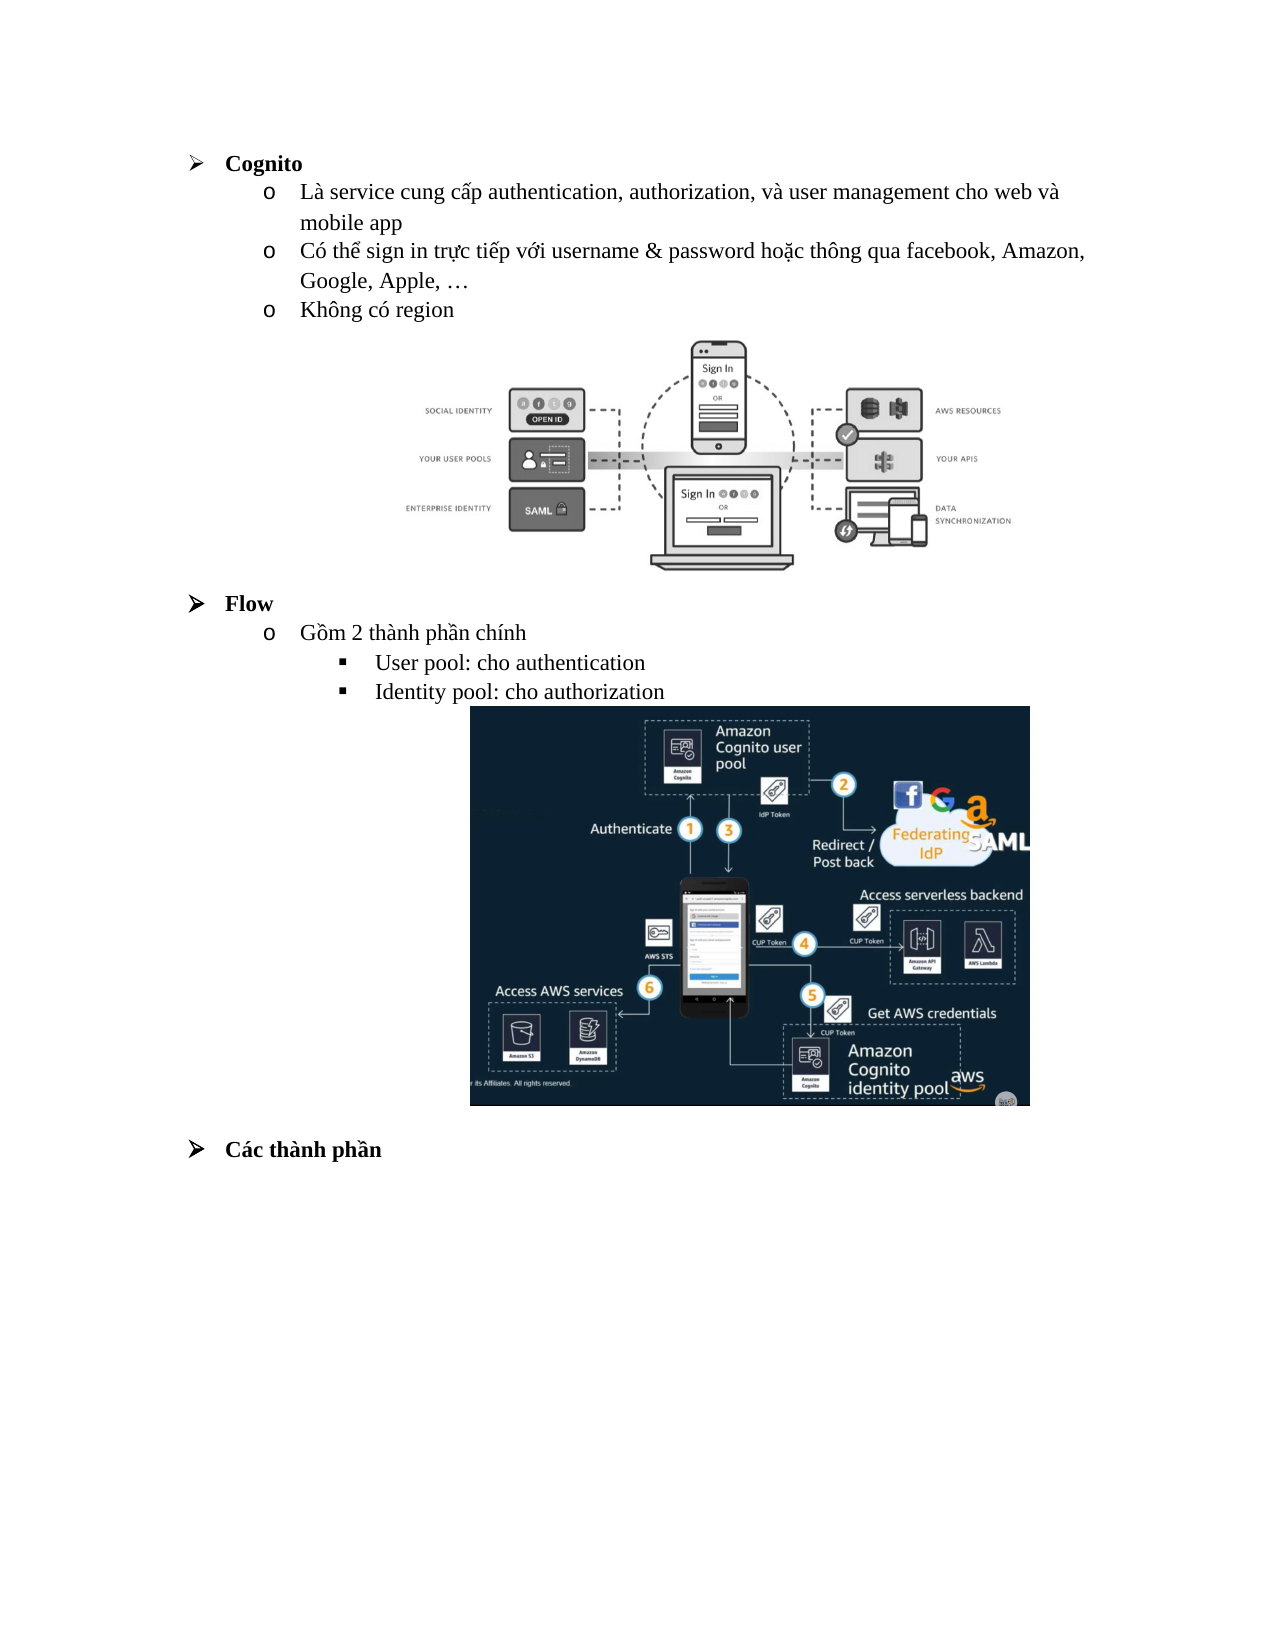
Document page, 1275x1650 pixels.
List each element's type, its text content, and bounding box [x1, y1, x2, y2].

list Có thể sign in trực tiếp với username & password hoặc thông qua facebook, Amazon, Google, Apple, … [262, 237, 1125, 294]
list Các thành phần [187, 1136, 1125, 1162]
picture [385, 326, 1040, 589]
list Cognito [187, 150, 1125, 176]
list Gồm 2 thành phần chính [262, 619, 1125, 647]
list Không có region [262, 296, 1125, 324]
list Identity pool: cho authorization [337, 678, 1125, 704]
list User pool: cho authentication [337, 649, 1125, 676]
picture [470, 706, 1030, 1106]
list Là service cung cấp authentication, authorization, và user management cho web và mobile app [262, 178, 1125, 235]
list Flow [187, 591, 1125, 617]
